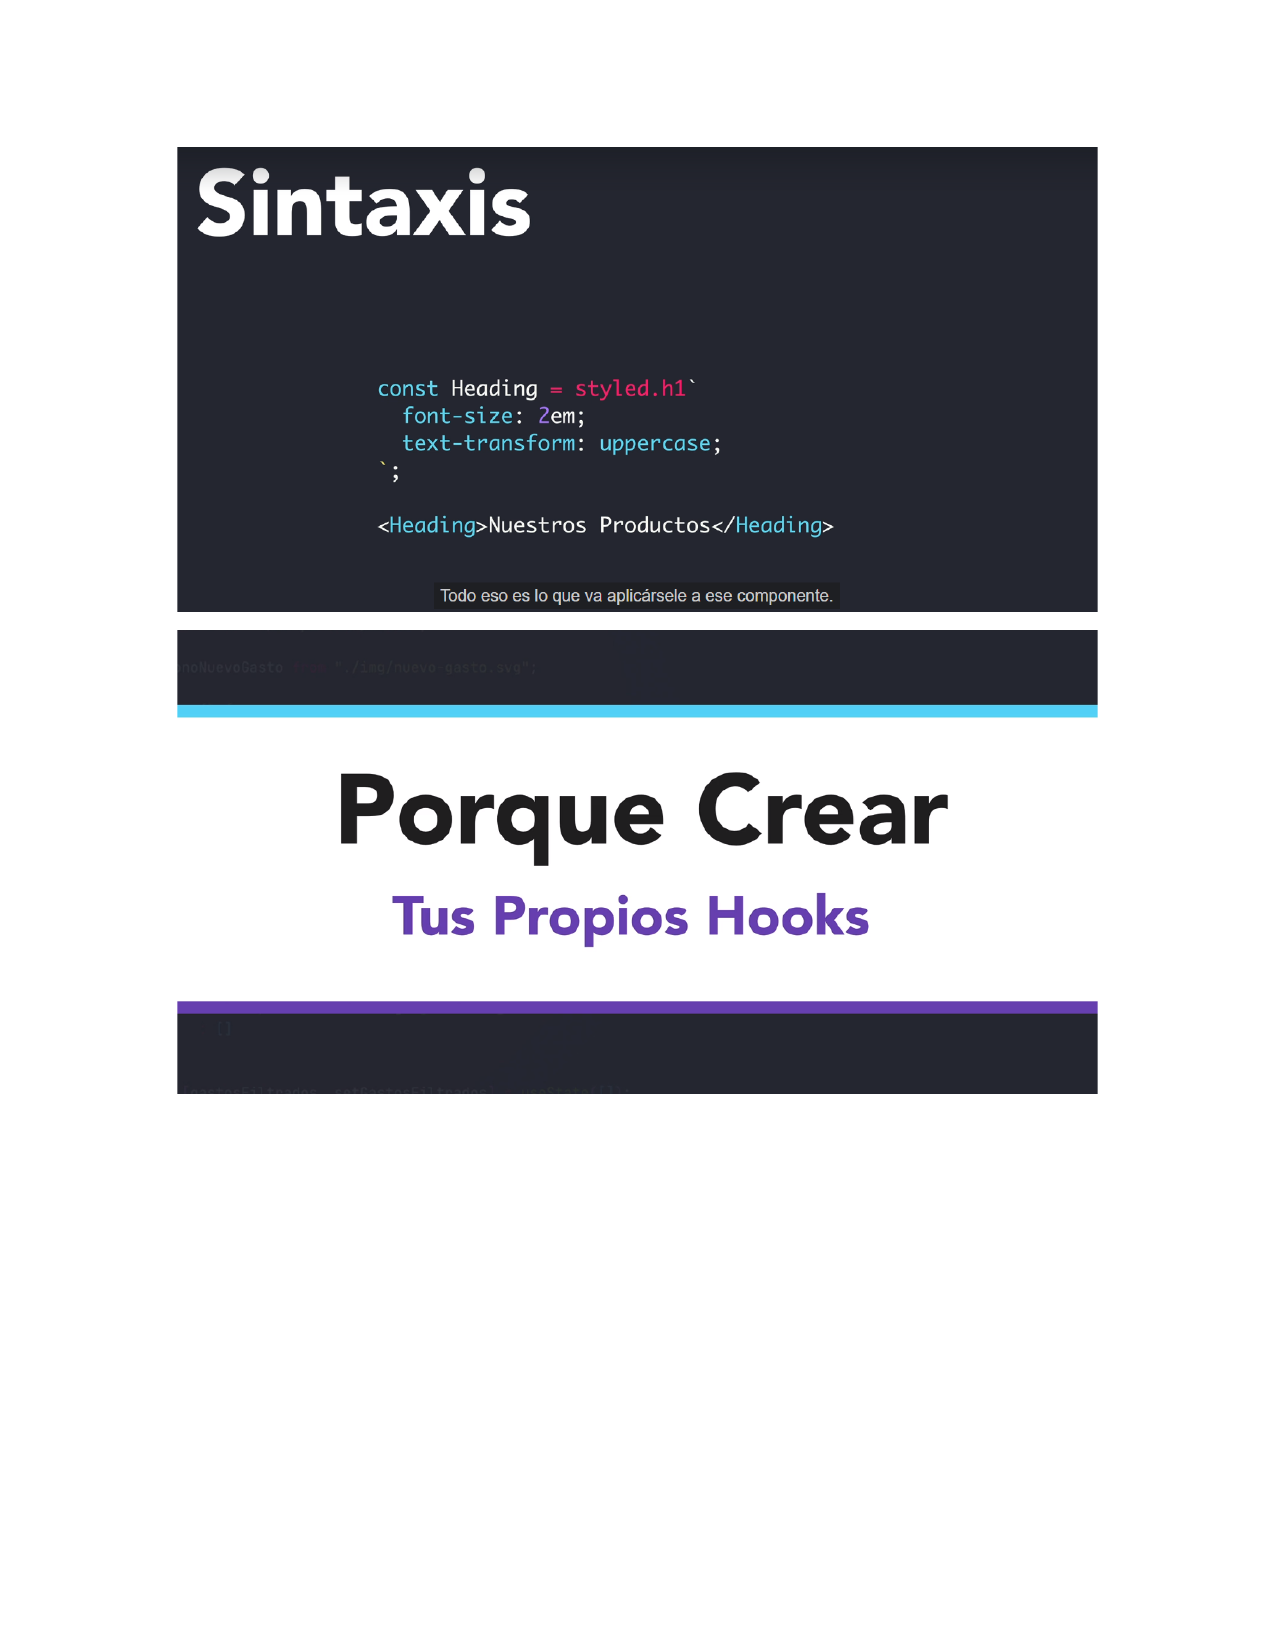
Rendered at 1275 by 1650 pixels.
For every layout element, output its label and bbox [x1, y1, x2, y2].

picture [177, 630, 1098, 1094]
picture [177, 147, 1098, 612]
